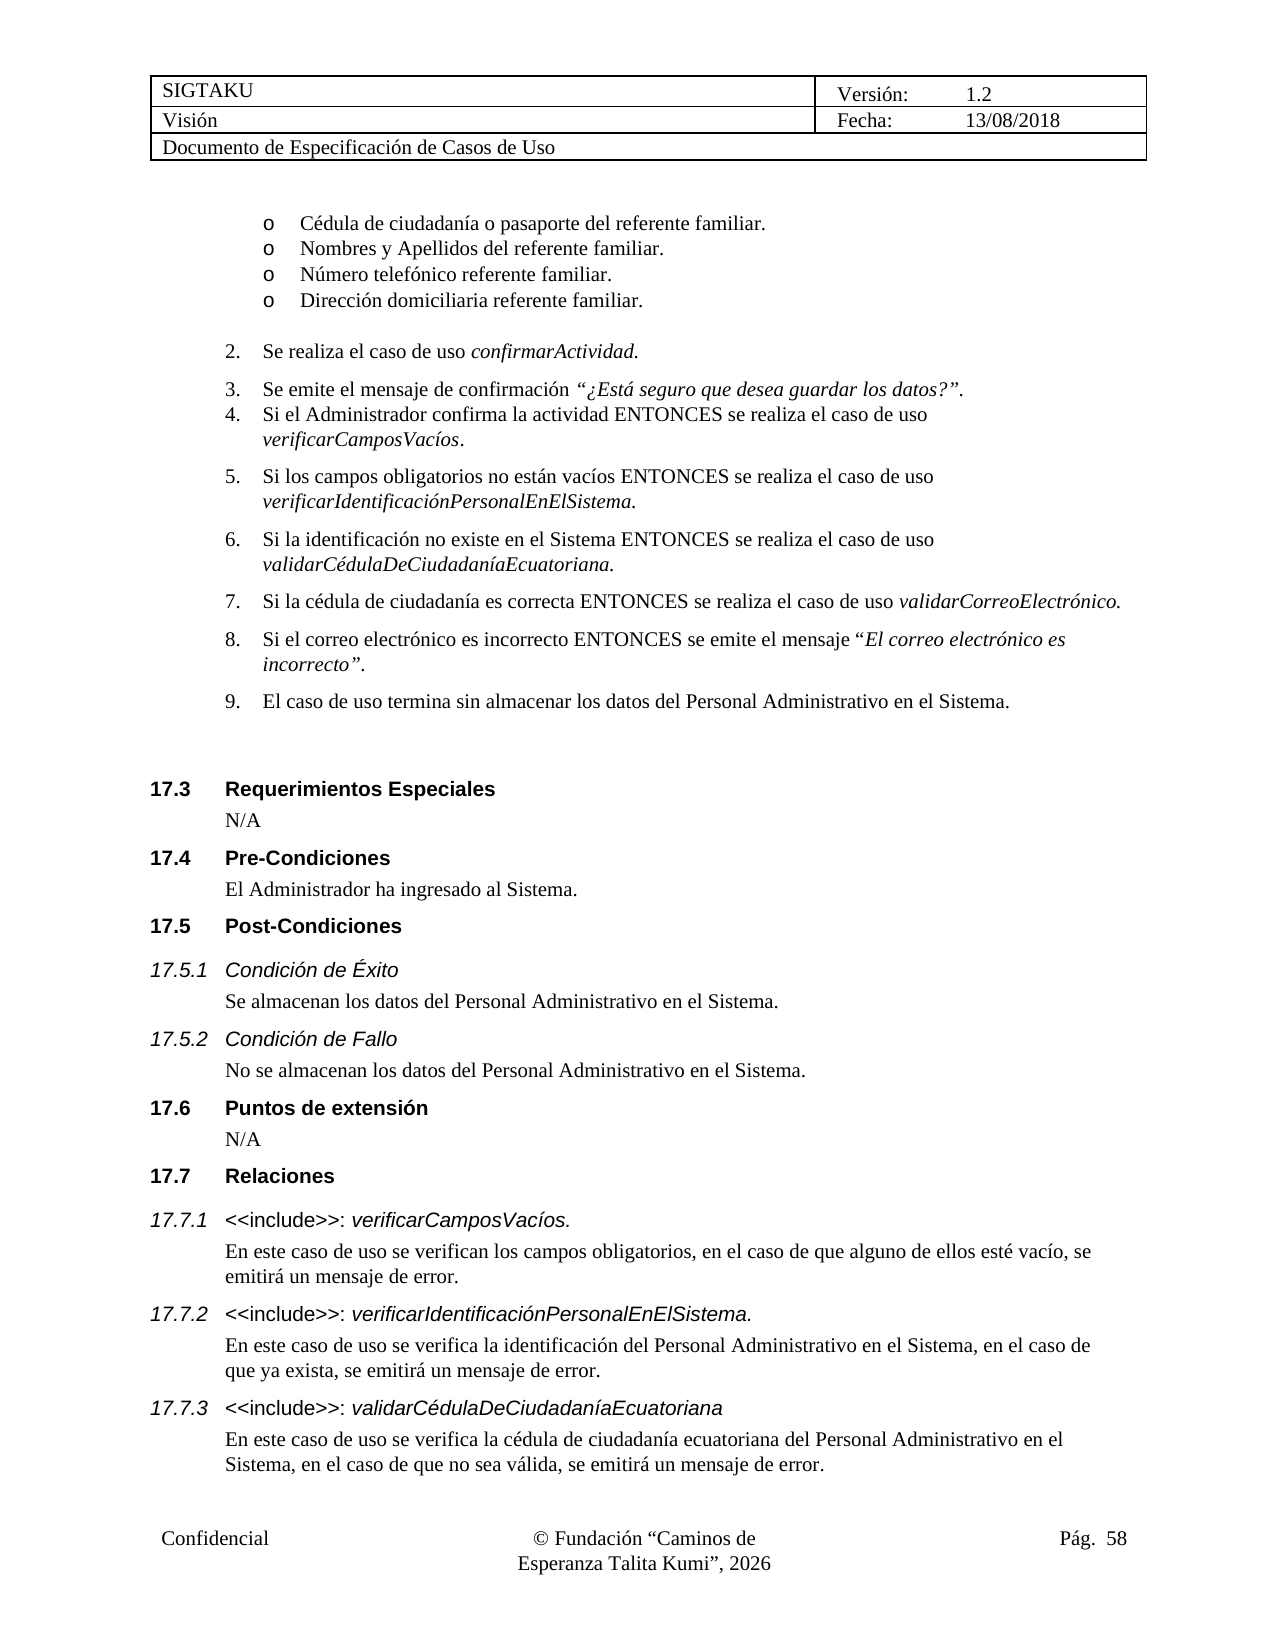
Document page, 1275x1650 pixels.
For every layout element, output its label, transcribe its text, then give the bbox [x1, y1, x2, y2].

list Si la cédula de ciudadanía es correcta ENTONCES se realiza el caso de uso validarCorreoElectrónico. [225, 588, 1125, 613]
list Si el correo electrónico es incorrecto ENTONCES se emite el mensaje “El correo electrónico es incorrecto”. [225, 626, 1125, 676]
text N/A [225, 1126, 1125, 1151]
subtitle Requerimientos Especiales [150, 776, 1125, 801]
list Cédula de ciudadanía o pasaporte del referente familiar. [262, 210, 1125, 236]
list Dirección domiciliaria referente familiar. [262, 288, 1125, 313]
subtitle <<include>>: verificarCamposVacíos. [150, 1207, 1125, 1232]
list Se emite el mensaje de confirmación “¿Está seguro que desea guardar los datos?”. [225, 376, 1125, 401]
list Si el Administrador confirma la actividad ENTONCES se realiza el caso de uso verificarCamposVacíos. [225, 401, 1125, 451]
list Si los campos obligatorios no están vacíos ENTONCES se realiza el caso de uso verificarIdentificaciónPersonalEnElSistema. [225, 463, 1125, 513]
subtitle Puntos de extensión [150, 1094, 1125, 1119]
list Si la identificación no existe en el Sistema ENTONCES se realiza el caso de uso validarCédulaDeCiudadaníaEcuatoriana. [225, 526, 1125, 576]
subtitle Relaciones [150, 1163, 1125, 1188]
list En este caso de uso se verifica la identificación del Personal Administrativo en el Sistema, en el caso de que ya exista, se emitirá un mensaje de error. [225, 1332, 1125, 1382]
list El caso de uso termina sin almacenar los datos del Personal Administrativo en el Sistema. [225, 688, 1125, 713]
list Nombres y Apellidos del referente familiar. [262, 236, 1125, 262]
list Número telefónico referente familiar. [262, 262, 1125, 288]
subtitle <<include>>: validarCédulaDeCiudadaníaEcuatoriana [150, 1394, 1125, 1419]
list Se realiza el caso de uso confirmarActividad. [225, 338, 1125, 363]
subtitle Condición de Fallo [150, 1026, 1125, 1051]
text N/A [225, 807, 1125, 832]
subtitle Condición de Éxito [150, 957, 1125, 982]
text Se almacenan los datos del Personal Administrativo en el Sistema. [150, 988, 1125, 1013]
subtitle Pre-Condiciones [150, 844, 1125, 869]
text No se almacenan los datos del Personal Administrativo en el Sistema. [225, 1057, 1125, 1082]
text El Administrador ha ingresado al Sistema. [225, 876, 1125, 901]
subtitle <<include>>: verificarIdentificaciónPersonalEnElSistema. [150, 1301, 1125, 1326]
subtitle Post-Condiciones [150, 913, 1125, 938]
list En este caso de uso se verifica la cédula de ciudadanía ecuatoriana del Personal Administrativo en el Sistema, en el caso de que no sea válida, se emitirá un mensaje de error. [225, 1426, 1125, 1476]
list En este caso de uso se verifican los campos obligatorios, en el caso de que alguno de ellos esté vacío, se emitirá un mensaje de error. [225, 1238, 1125, 1288]
